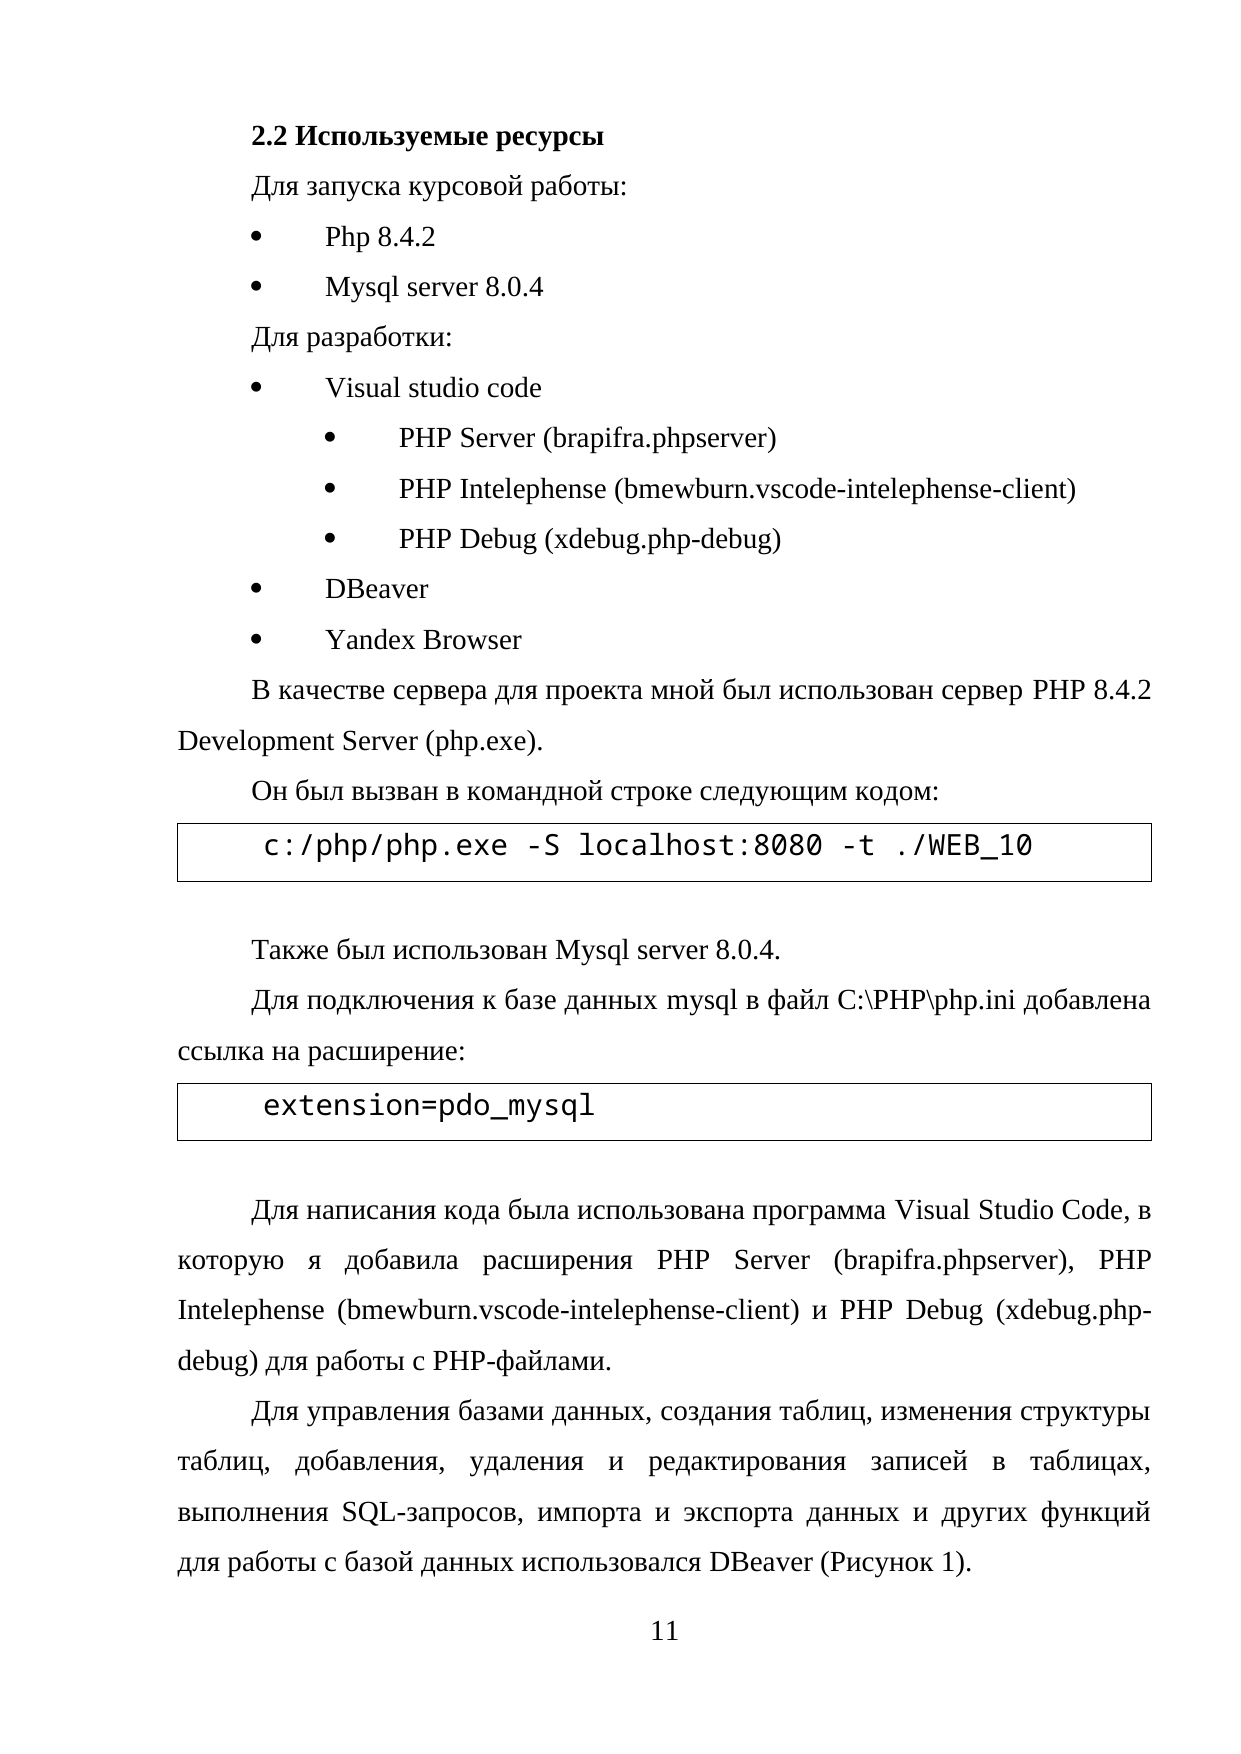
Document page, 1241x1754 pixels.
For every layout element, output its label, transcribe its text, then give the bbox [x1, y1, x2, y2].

table_header c:/php/php.exe -S localhost:8080 -t ./WEB_10 [178, 824, 1151, 881]
list PHP Debug (xdebug.php-debug) [177, 521, 1152, 555]
text Для разработки: [177, 319, 1152, 353]
text Он был вызван в командной строке следующим кодом: [177, 773, 1152, 807]
subtitle 2.2 Используемые ресурсы [177, 118, 1152, 152]
list Yandex Browser [177, 622, 1152, 656]
list Mysql server 8.0.4 [177, 269, 1152, 303]
list Php 8.4.2 [177, 219, 1152, 252]
text Для управления базами данных, создания таблиц, изменения структуры таблиц, добавления, удаления и редактирования записей в таблицах, выполнения SQL-запросов, импорта и экспорта данных и других функций для работы с базой данных использовался DBeaver (Рисунок 1). [177, 1393, 1152, 1577]
list DBeaver [177, 572, 1152, 605]
text В качестве сервера для проекта мной был использован сервер PHP 8.4.2 Development Server (php.exe). [177, 672, 1152, 756]
list PHP Server (brapifra.phpserver) [177, 420, 1152, 454]
text Для запуска курсовой работы: [177, 168, 1152, 202]
list Также был использован Mysql server 8.0.4. [251, 932, 1152, 966]
list PHP Intelephense (bmewburn.vscode-intelephense-client) [177, 471, 1152, 504]
text Для написания кода была использована программа Visual Studio Code, в которую я добавила расширения PHP Server (brapifra.phpserver), PHP Intelephense (bmewburn.vscode-intelephense-client) и PHP Debug (xdebug.php-debug) для работы с PHP-файлами. [177, 1141, 1152, 1376]
table_header extension=pdo_mysql [178, 1084, 1151, 1140]
text Для подключения к базе данных mysql в файл C:\PHP\php.ini добавлена ссылка на расширение: [177, 982, 1152, 1066]
list Visual studio code [177, 370, 1152, 403]
